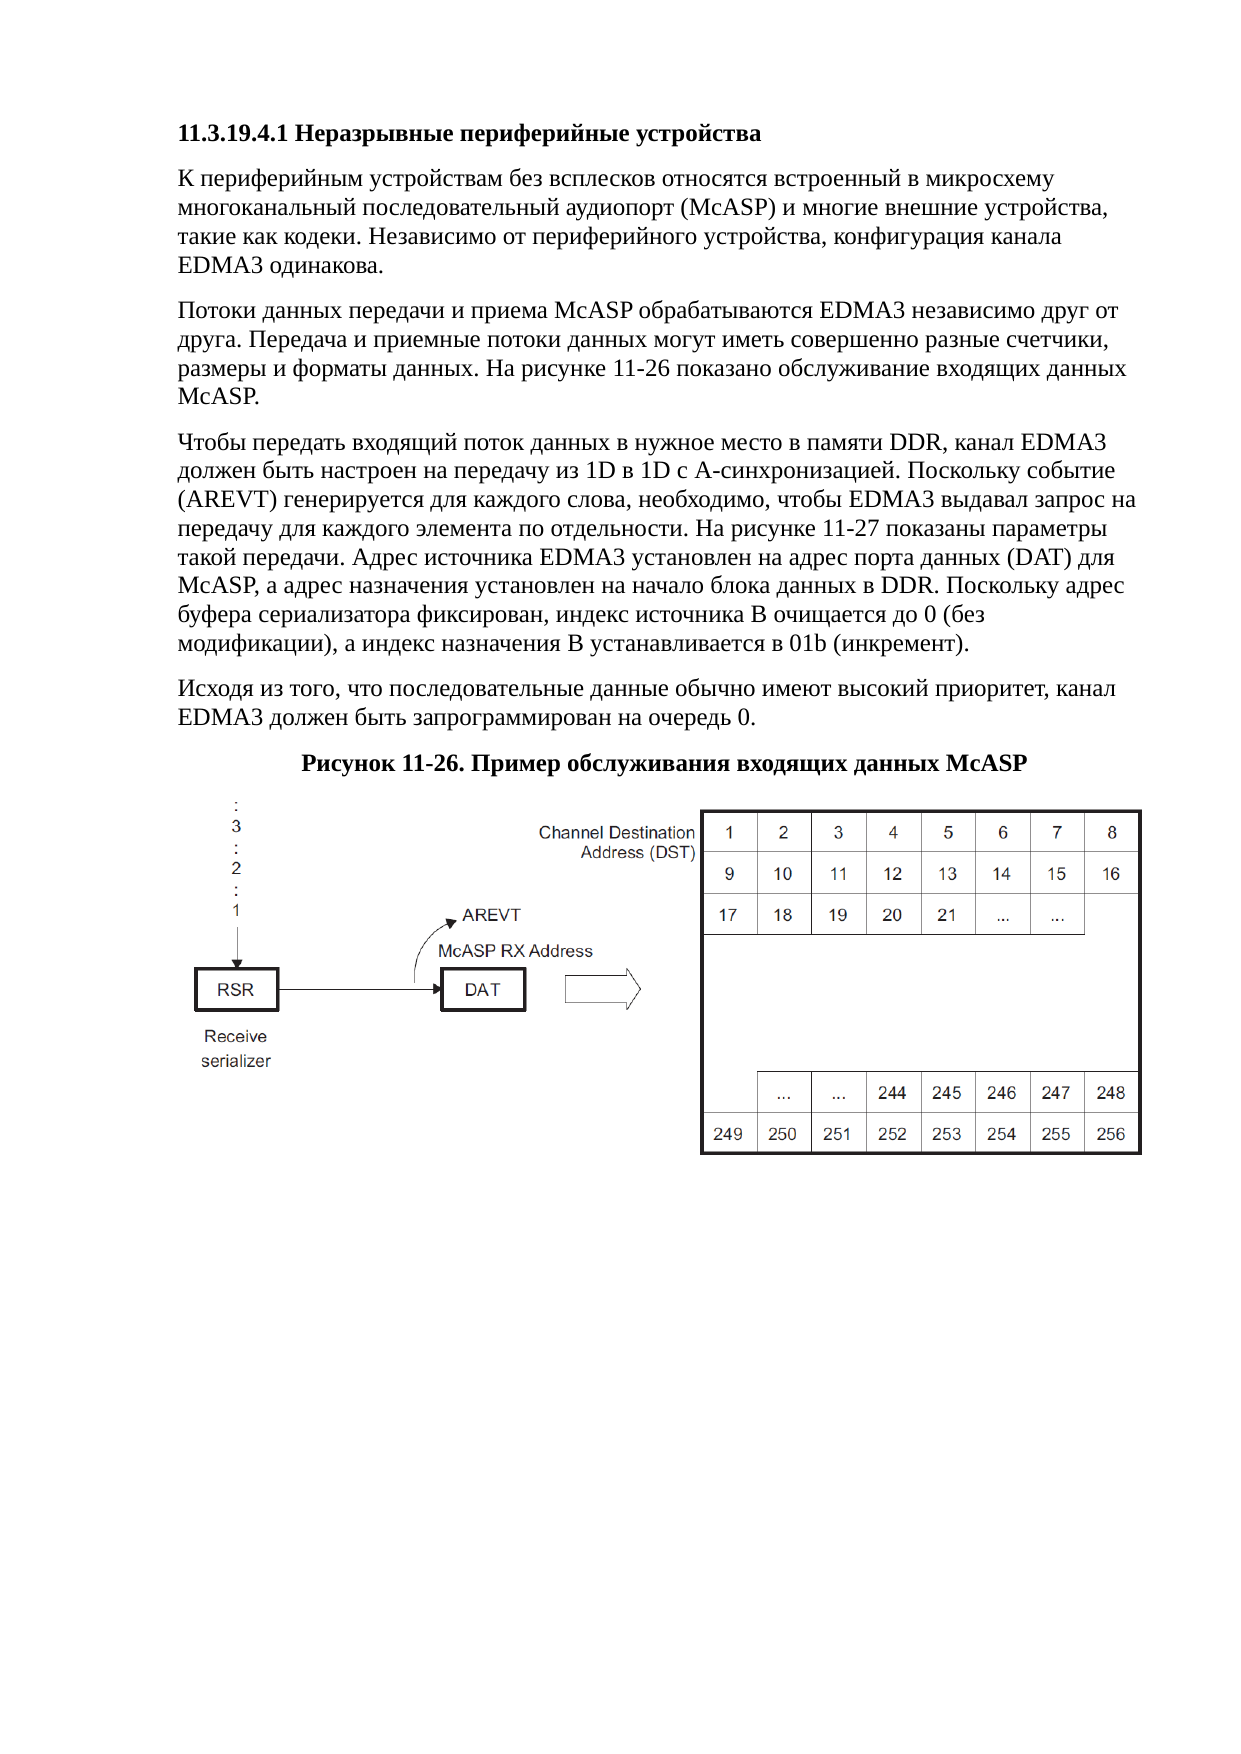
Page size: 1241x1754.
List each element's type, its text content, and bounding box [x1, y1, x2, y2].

text Исходя из того, что последовательные данные обычно имеют высокий приоритет, канал EDMA3 должен быть запрограммирован на очередь 0. [177, 673, 1152, 731]
text К периферийным устройствам без всплесков относятся встроенный в микросхему многоканальный последовательный аудиопорт (McASP) и многие внешние устройства, такие как кодеки. Независимо от периферийного устройства, конфигурация канала EDMA3 одинакова. [177, 163, 1152, 278]
text Потоки данных передачи и приема McASP обрабатываются EDMA3 независимо друг от друга. Передача и приемные потоки данных могут иметь совершенно разные счетчики, размеры и форматы данных. На рисунке 11-26 показано обслуживание входящих данных McASP. [177, 295, 1152, 410]
picture [177, 793, 1152, 1171]
text Рисунок 11-26. Пример обслуживания входящих данных McASP [177, 748, 1152, 776]
text 11.3.19.4.1 Неразрывные периферийные устройства [177, 118, 1152, 147]
text Чтобы передать входящий поток данных в нужное место в памяти DDR, канал EDMA3 должен быть настроен на передачу из 1D в 1D с A-синхронизацией. Поскольку событие (AREVT) генерируется для каждого слова, необходимо, чтобы EDMA3 выдавал запрос на передачу для каждого элемента по отдельности. На рисунке 11-27 показаны параметры такой передачи. Адрес источника EDMA3 установлен на адрес порта данных (DAT) для McASP, а адрес назначения установлен на начало блока данных в DDR. Поскольку адрес буфера сериализатора фиксирован, индекс источника B очищается до 0 (без модификации), а индекс назначения B устанавливается в 01b (инкремент). [177, 427, 1152, 657]
